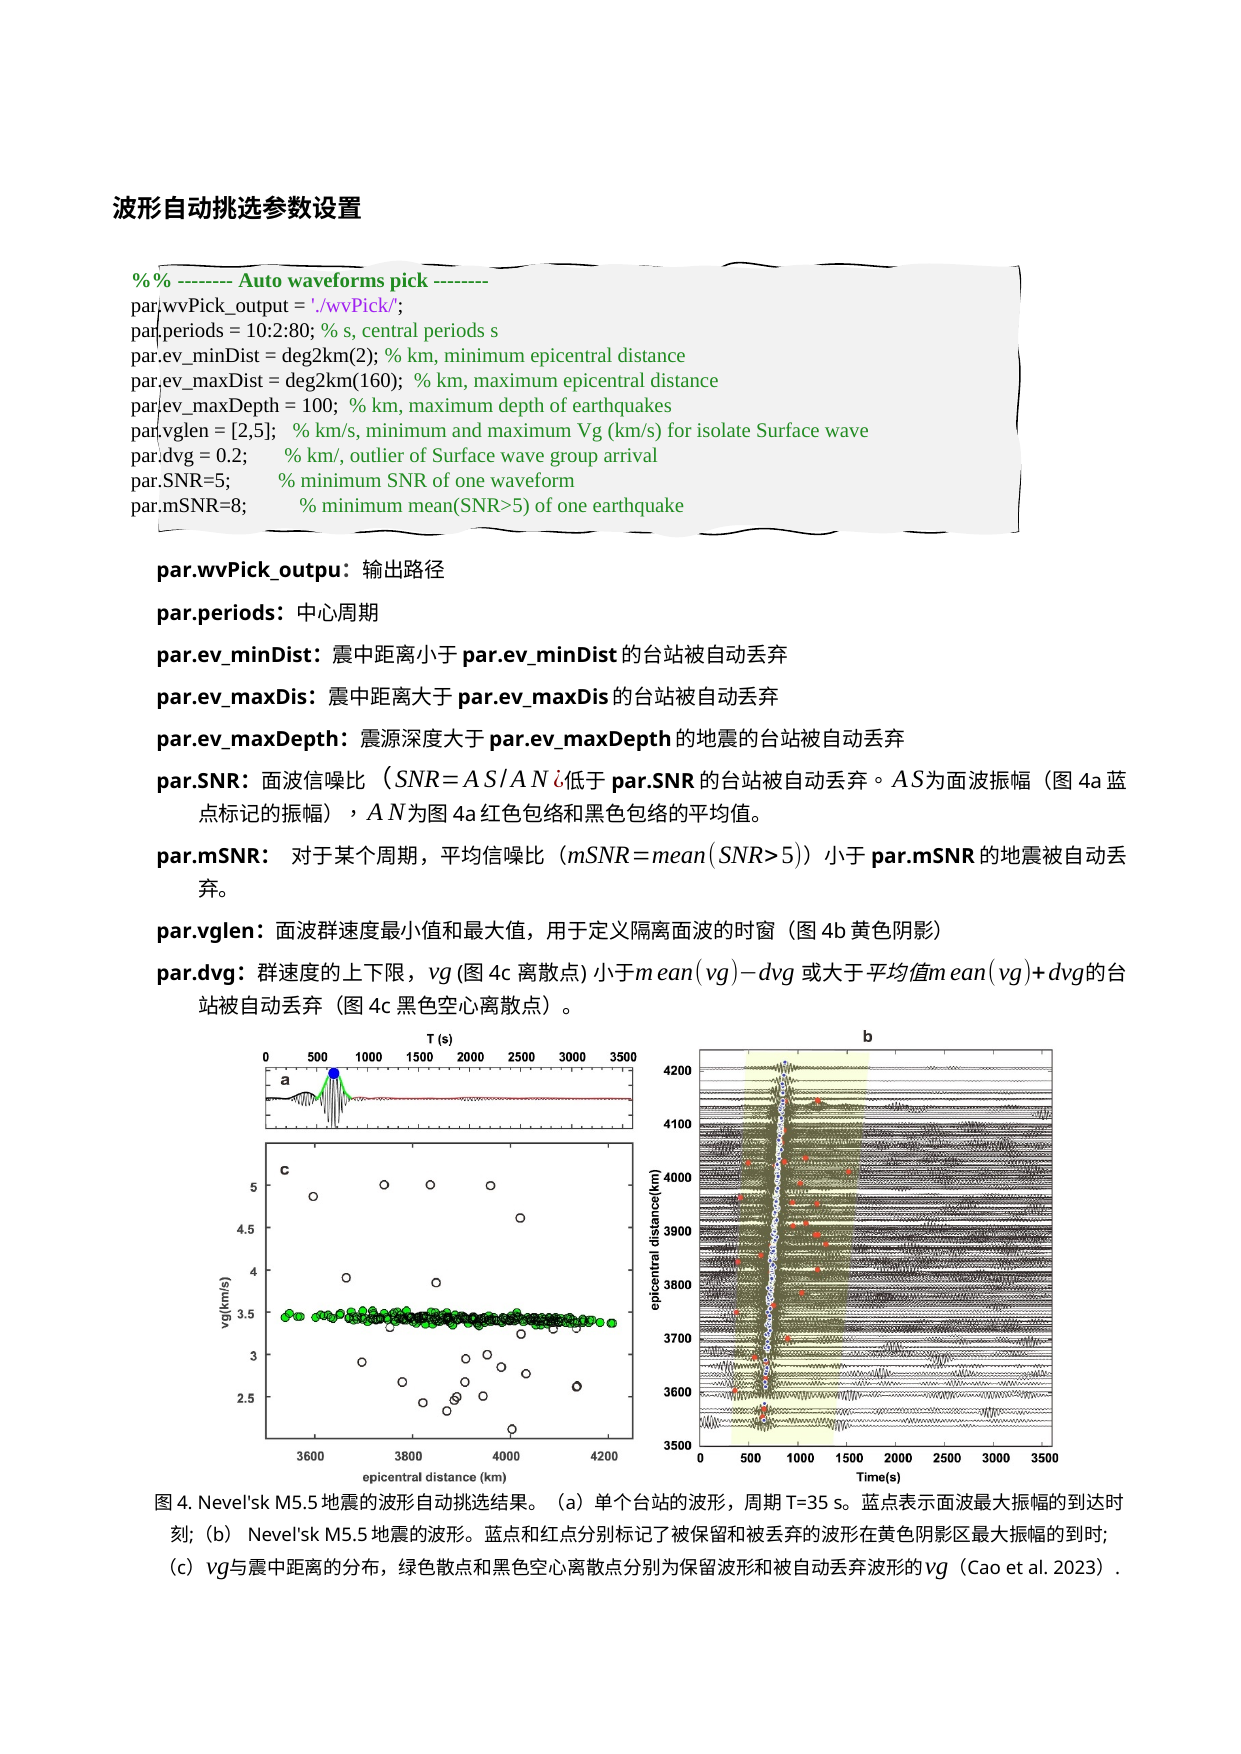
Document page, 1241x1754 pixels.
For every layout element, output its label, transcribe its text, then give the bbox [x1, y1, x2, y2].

list 图4. Nevel'sk M5.5地震的波形自动挑选结果。（a）单个台站的波形，周期T=35 s。蓝点表示面波最大振幅的到达时刻;（b） Nevel'sk M5.5地震的波形。蓝点和红点分别标记了被保留和被丢弃的波形在黄色阴影区最大振幅的到时;（c）与震中距离的分布，绿色散点和黑色空心离散点分别为保留波形和被自动丢弃波形的（Cao et al. 2023）. [150, 1485, 1128, 1582]
text par.ev_maxDepth：震源深度大于par.ev_maxDepth的地震的台站被自动丢弃 [156, 721, 1128, 754]
text par.dvg：群速度的上下限， (图4c 离散点) 小于 或大于平均值的台站被自动丢弃（图4c 黑色空心离散点）。 [156, 955, 1128, 1020]
text par.ev_minDist：震中距离小于par.ev_minDist的台站被自动丢弃 [156, 637, 1128, 669]
subtitle 波形自动挑选参数设置 [112, 174, 1128, 239]
text par.ev_maxDis：震中距离大于par.ev_maxDis的台站被自动丢弃 [156, 679, 1128, 712]
text par.wvPick_outpu：输出路径 [156, 553, 1128, 585]
text par.vglen：面波群速度最小值和最大值，用于定义隔离面波的时窗（图4b黄色阴影） [156, 913, 1128, 945]
text par.SNR：面波信噪比低于par.SNR的台站被自动丢弃。为面波振幅（图4a蓝点标记的振幅），为图4a红色包络和黑色包络的平均值。 [156, 763, 1128, 828]
text par.periods：中心周期 [156, 595, 1128, 627]
picture [219, 1029, 1059, 1484]
text par.mSNR： 对于某个周期，平均信噪比（）小于par.mSNR的地震被自动丢弃。 [156, 838, 1128, 903]
